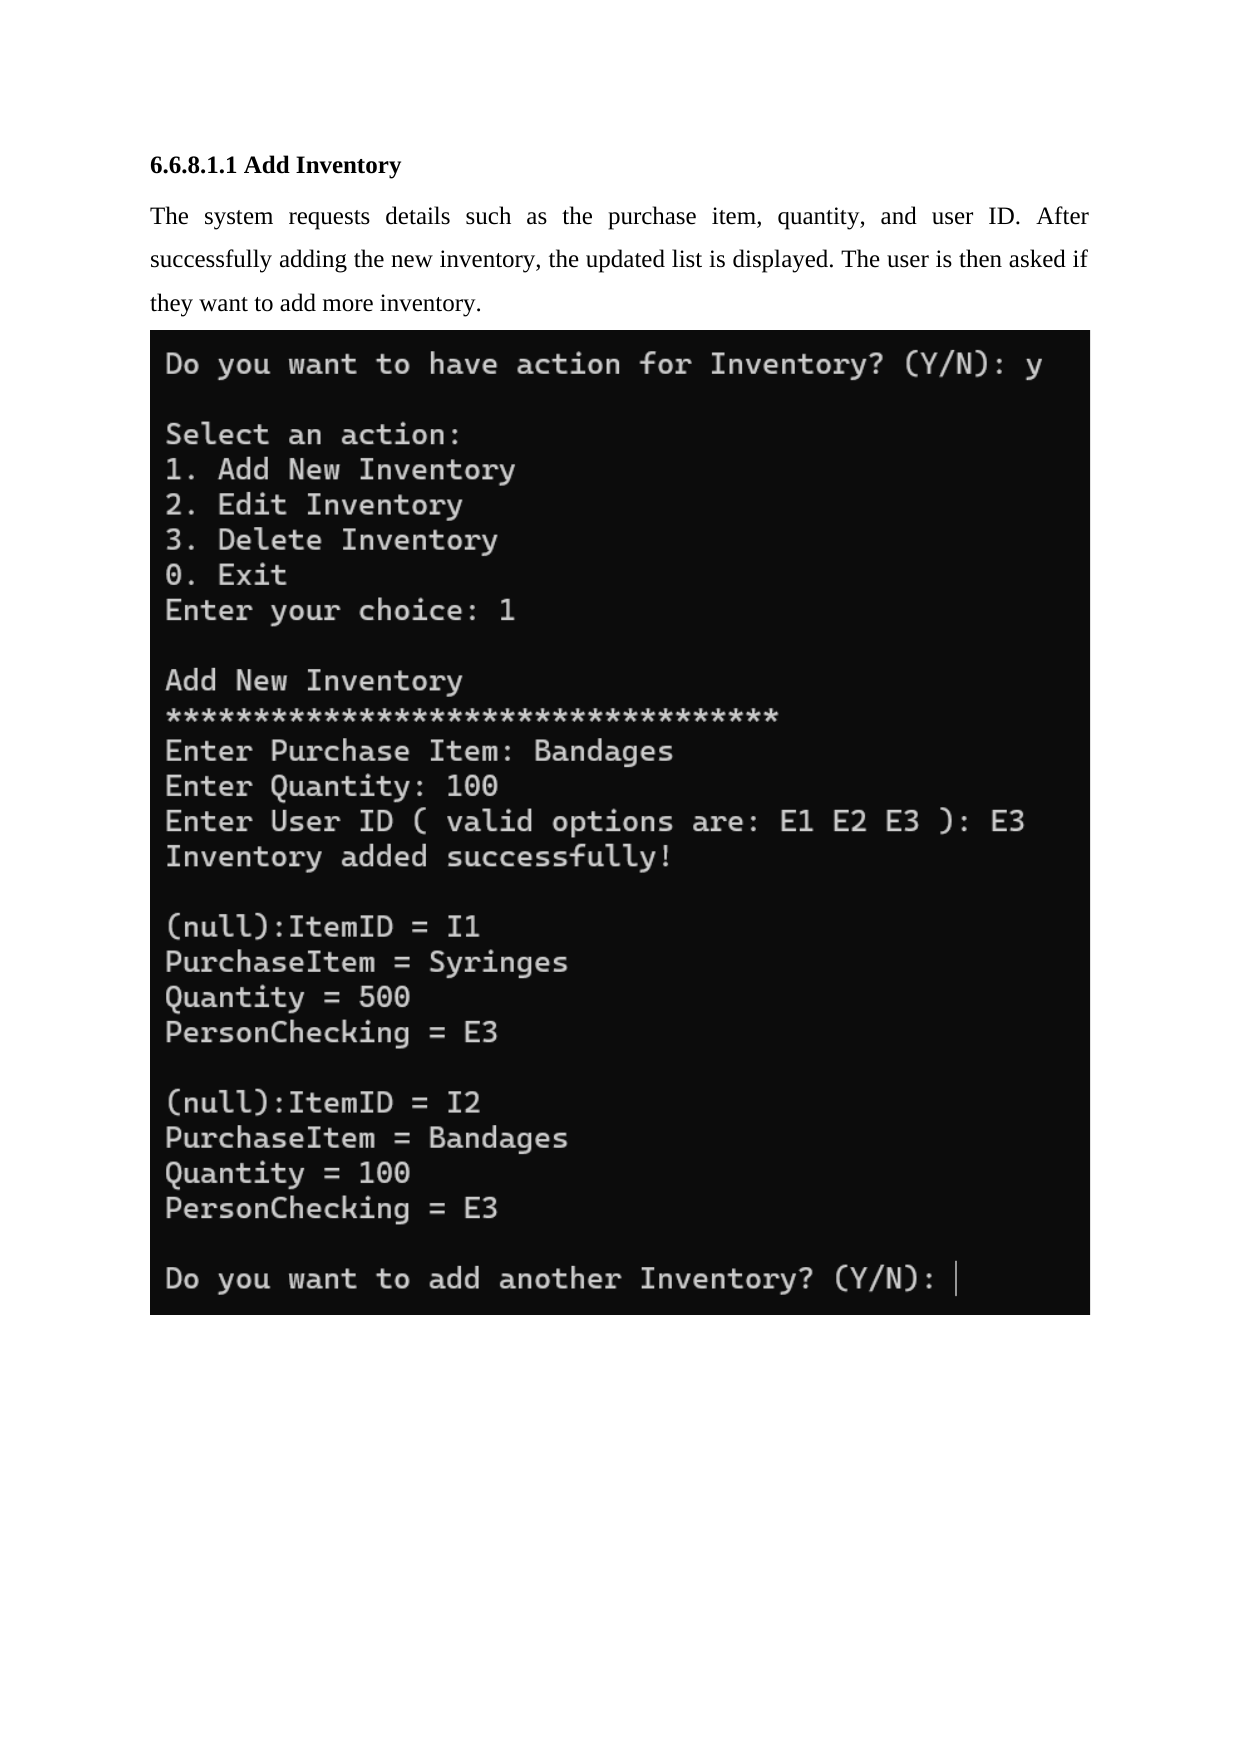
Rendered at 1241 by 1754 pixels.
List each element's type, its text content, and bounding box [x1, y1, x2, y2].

subtitle 6.6.8.1.1 Add Inventory [150, 150, 1090, 179]
text The system requests details such as the purchase item, quantity, and user ID. After successfully adding the new inventory, the updated list is displayed. The user is then asked if they want to add more inventory. [150, 201, 1090, 316]
picture [150, 330, 1091, 1315]
